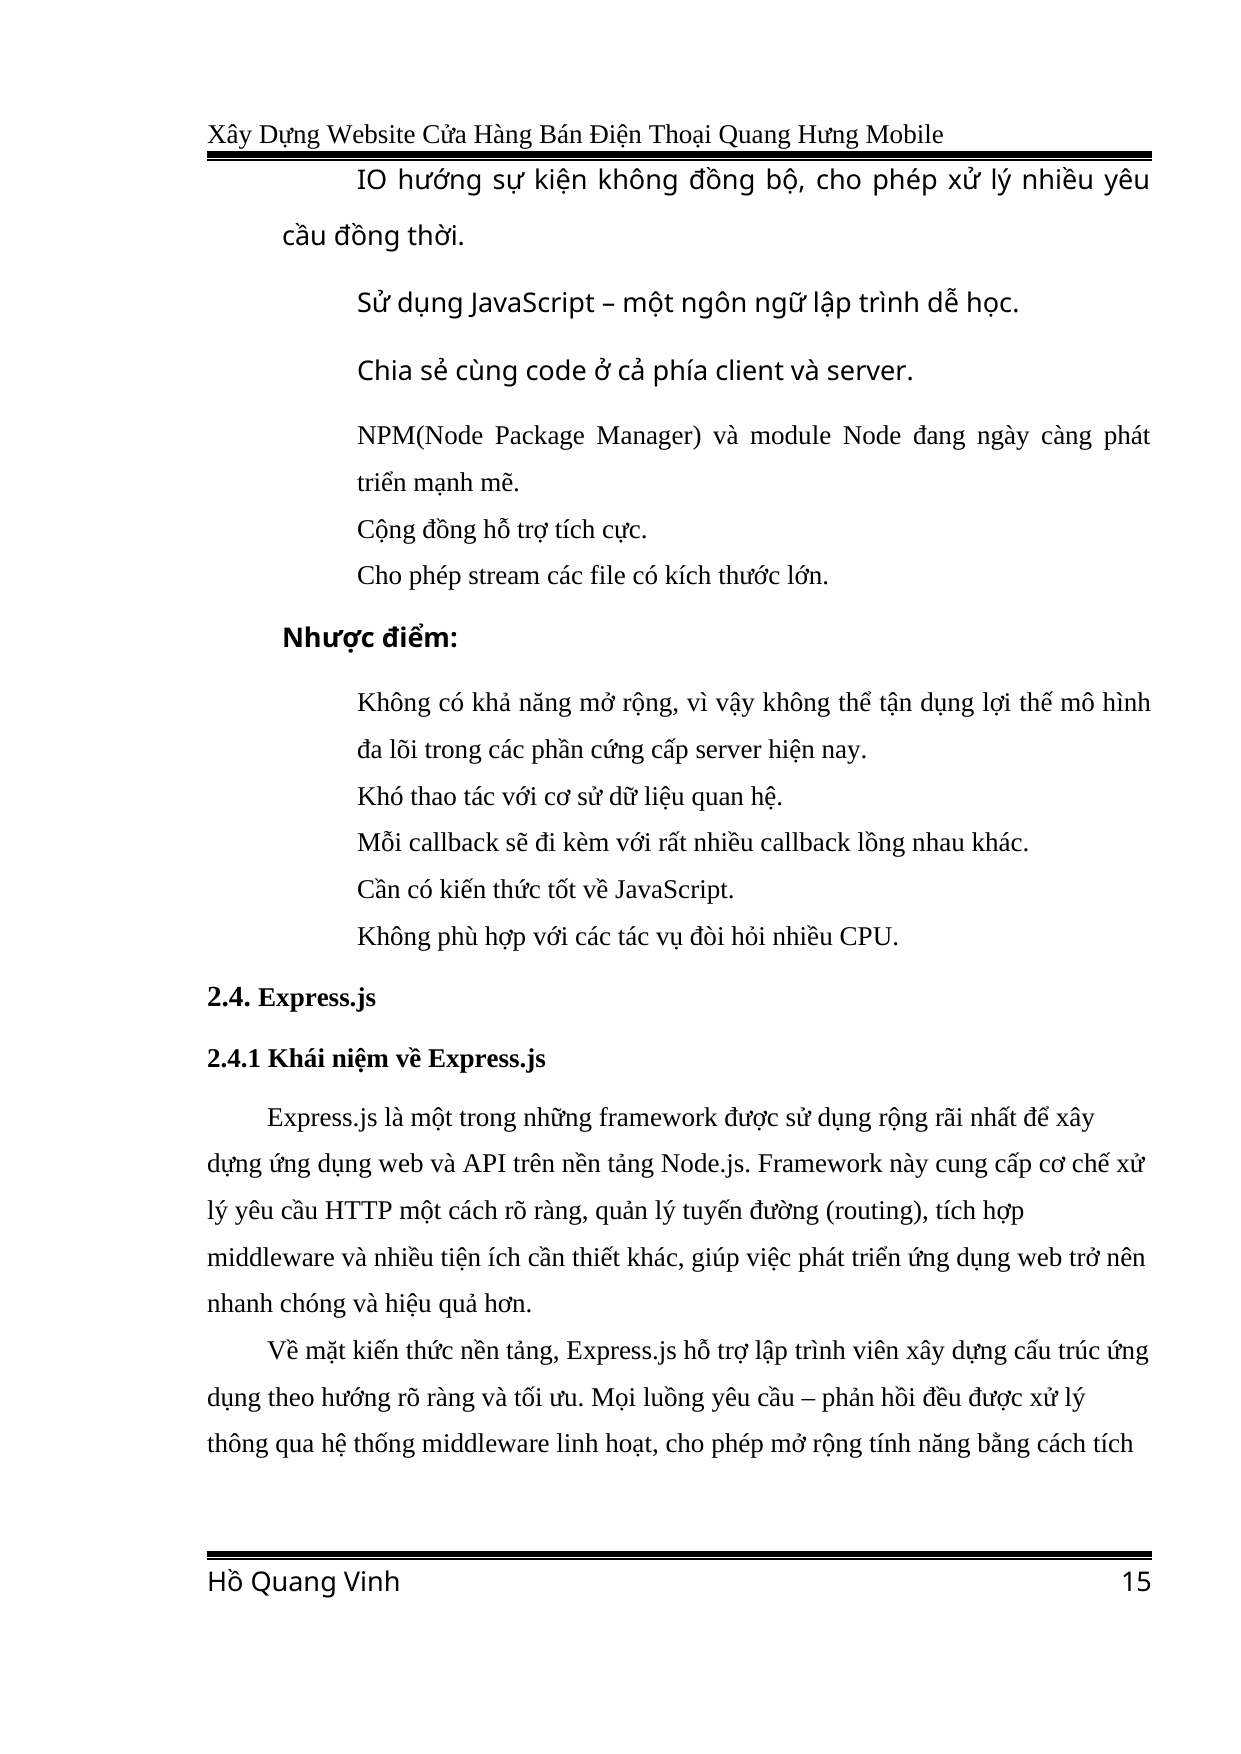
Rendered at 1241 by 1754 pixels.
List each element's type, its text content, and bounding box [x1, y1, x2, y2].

list Khó thao tác với cơ sử dữ liệu quan hệ. [357, 780, 1152, 811]
list Mỗi callback sẽ đi kèm với rất nhiều callback lồng nhau khác. [357, 826, 1152, 858]
list Không phù hợp với các tác vụ đòi hỏi nhiều CPU. [357, 920, 1152, 951]
text IO hướng sự kiện không đồng bộ, cho phép xử lý nhiều yêu cầu đồng thời. [282, 161, 1152, 253]
text Sử dụng JavaScript – một ngôn ngữ lập trình dễ học. [282, 284, 1152, 321]
list Cần có kiến thức tốt về JavaScript. [357, 873, 1152, 904]
text Chia sẻ cùng code ở cả phía client và server. [282, 352, 1152, 388]
text Express.js là một trong những framework được sử dụng rộng rãi nhất để xây dựng ứng dụng web và API trên nền tảng Node.js. Framework này cung cấp cơ chế xử lý yêu cầu HTTP một cách rõ ràng, quản lý tuyến đường (routing), tích hợp middleware và nhiều tiện ích cần thiết khác, giúp việc phát triển ứng dụng web trở nên nhanh chóng và hiệu quả hơn. [207, 1101, 1152, 1319]
subtitle Express.js [207, 979, 1152, 1012]
list Cộng đồng hỗ trợ tích cực. [357, 513, 1152, 544]
list Cho phép stream các file có kích thước lớn. [357, 559, 1152, 591]
subtitle Khái niệm về Express.js [207, 1042, 1152, 1073]
text Nhược điểm: [207, 619, 1152, 656]
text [207, 1334, 1152, 1459]
list NPM(Node Package Manager) và module Node đang ngày càng phát triển mạnh mẽ. [357, 419, 1152, 497]
list Không có khả năng mở rộng, vì vậy không thể tận dụng lợi thế mô hình đa lõi trong các phần cứng cấp server hiện nay. [357, 686, 1152, 764]
